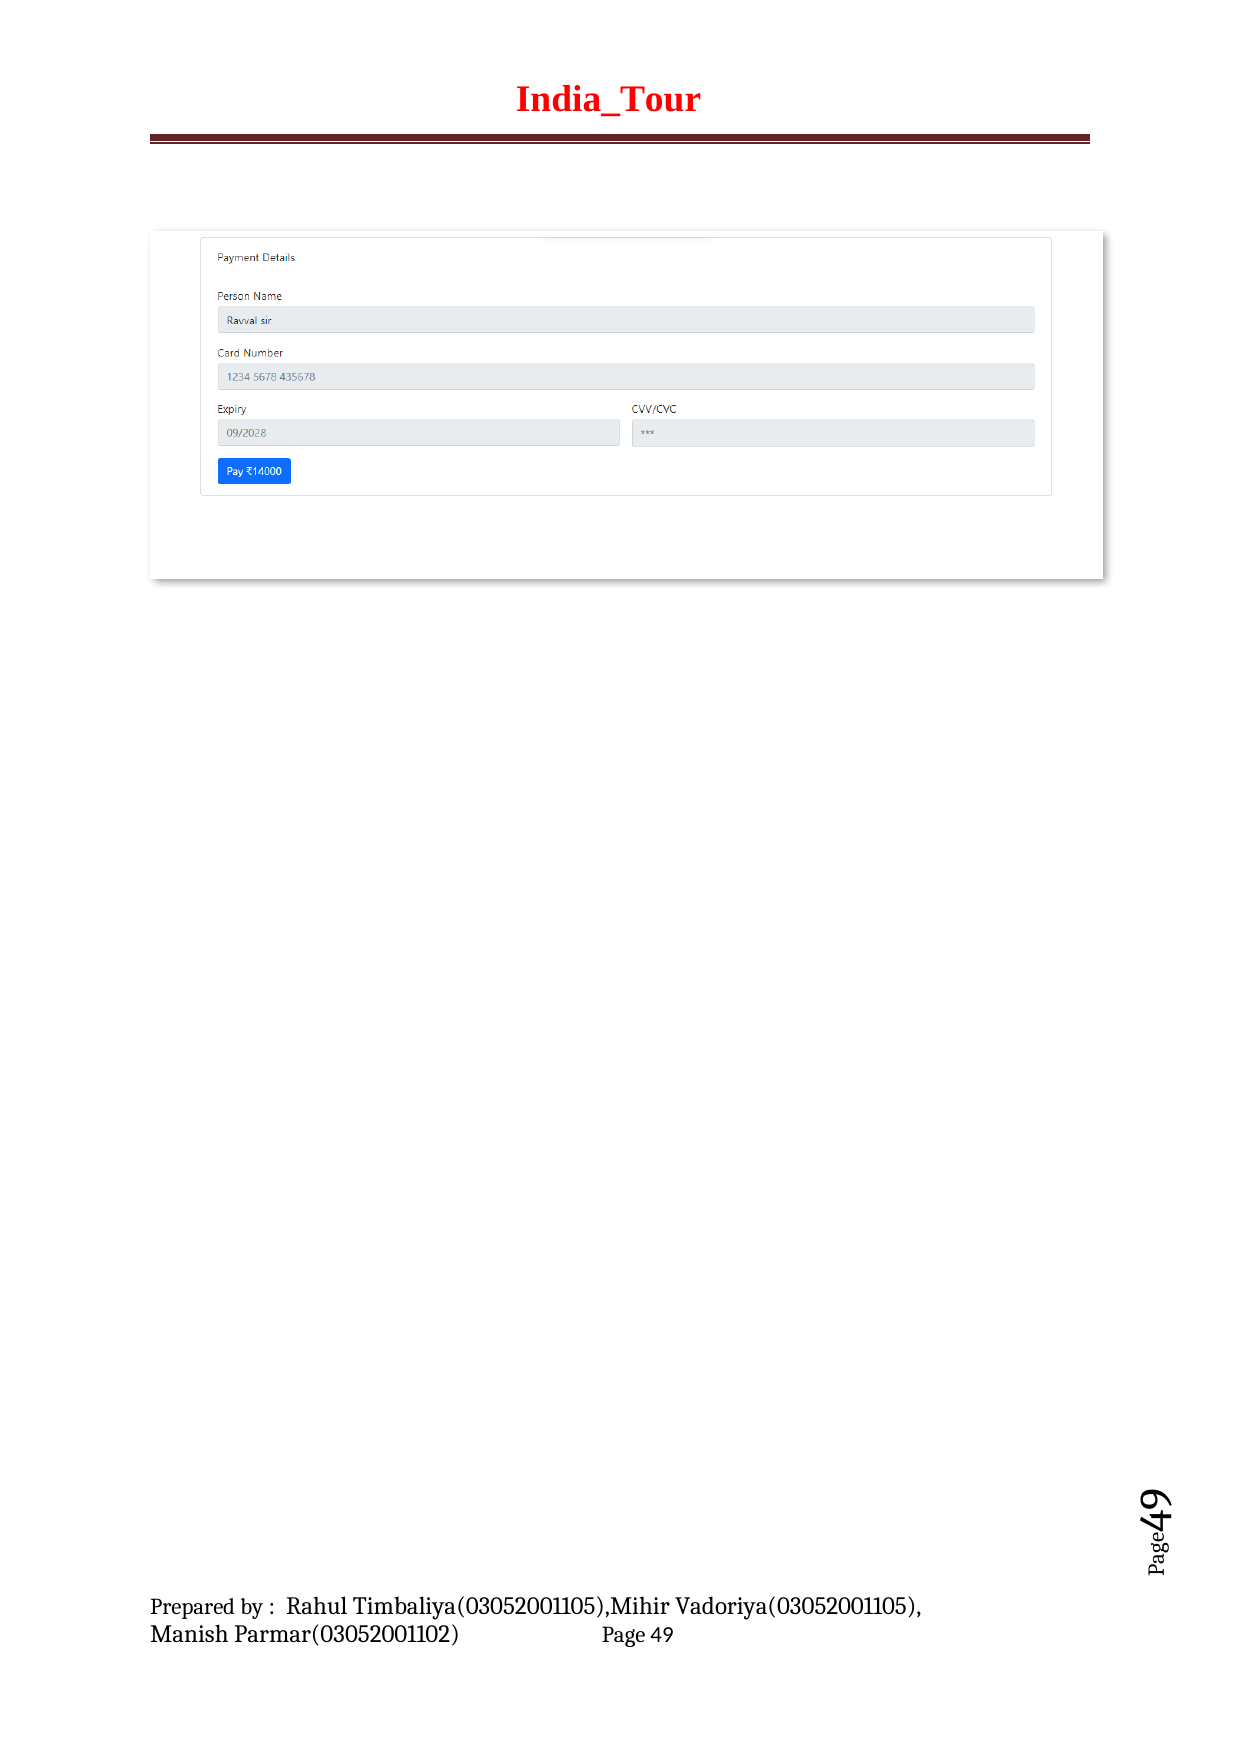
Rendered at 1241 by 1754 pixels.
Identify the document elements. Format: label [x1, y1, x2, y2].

picture [156, 237, 1097, 573]
